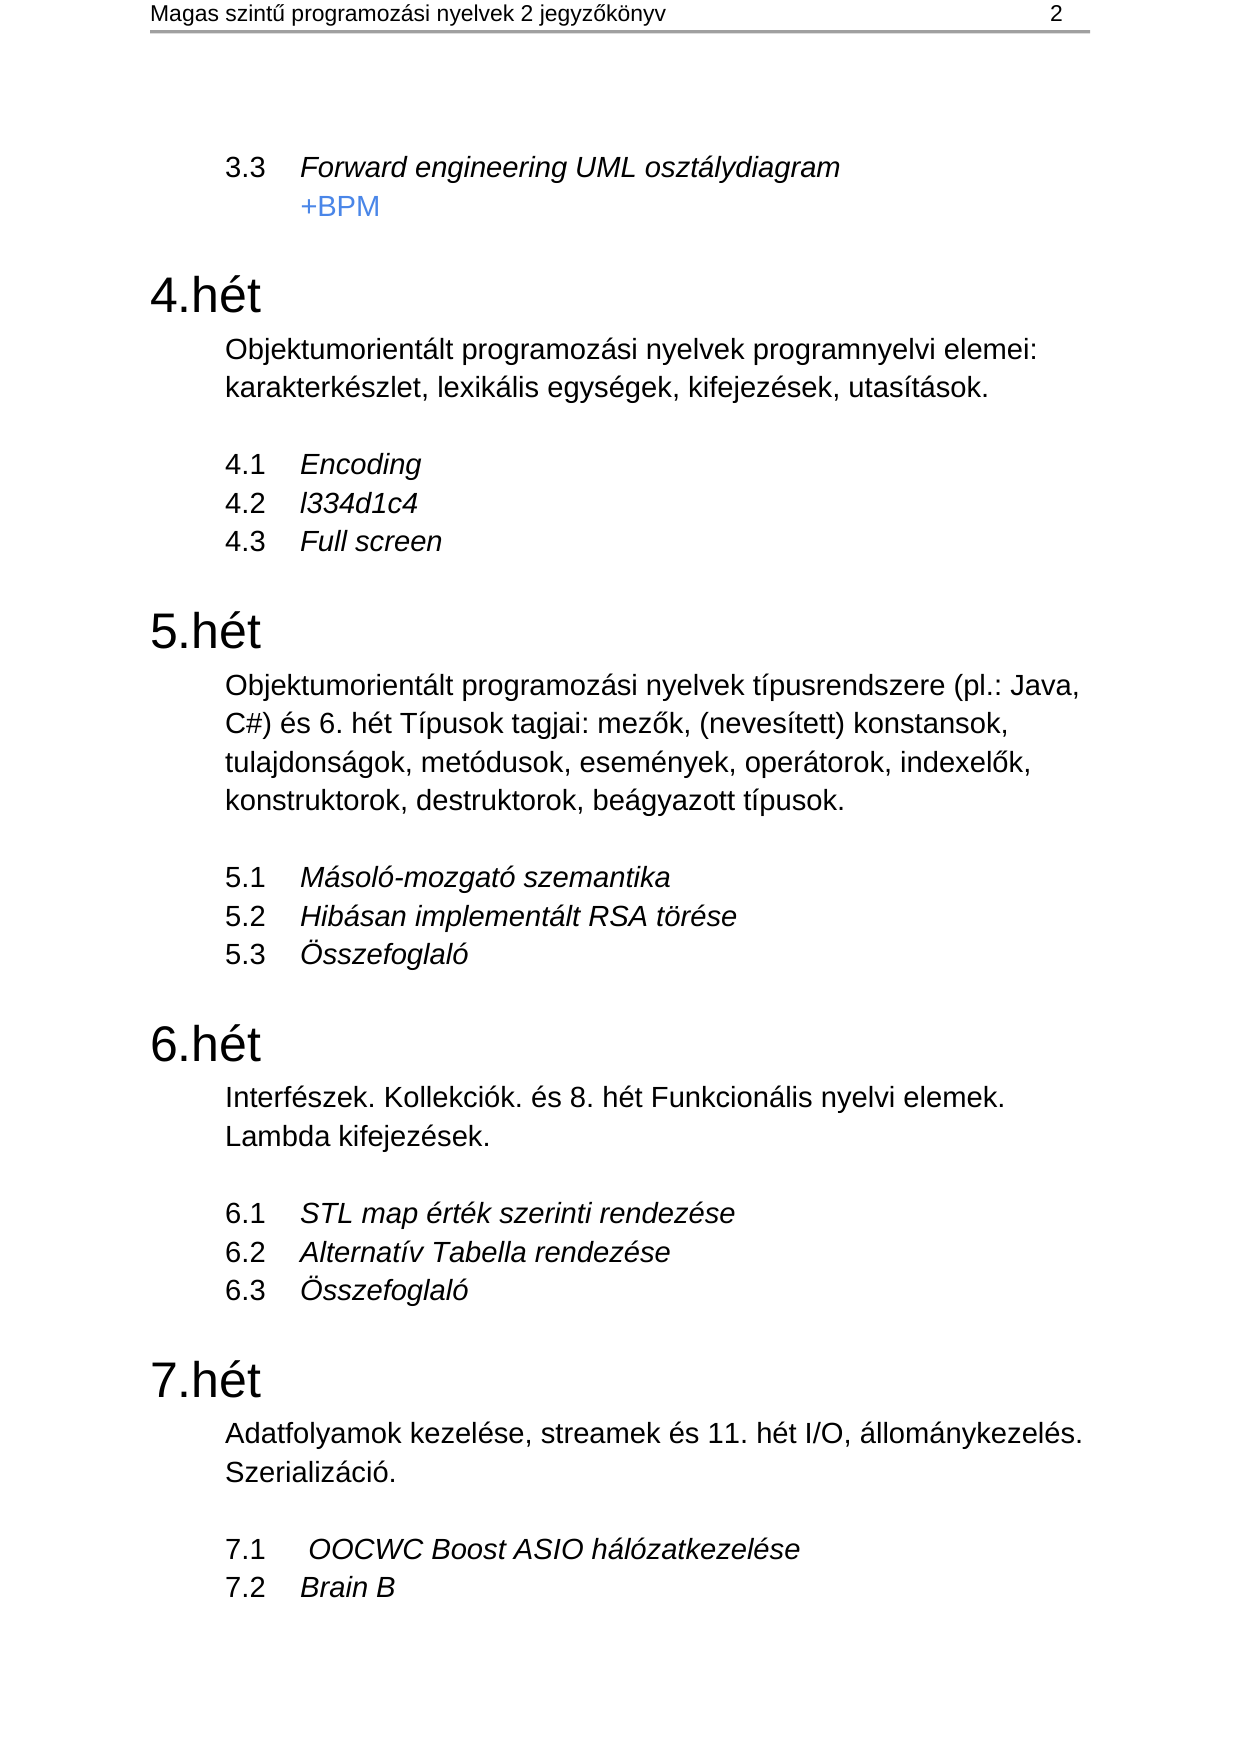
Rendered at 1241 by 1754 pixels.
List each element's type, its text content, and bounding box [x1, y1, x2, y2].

text 6.hét [150, 1014, 1090, 1072]
text 4.3 Full screen [150, 524, 1090, 558]
text 7.hét [150, 1350, 1090, 1408]
text Objektumorientált programozási nyelvek típusrendszere (pl.: Java, C#) és 6. hét Típusok tagjai: mezők, (nevesített) konstansok, tulajdonságok, metódusok, események, operátorok, indexelők, konstruktorok, destruktorok, beágyazott típusok. [225, 667, 1090, 817]
text 5.2 Hibásan implementált RSA törése [225, 899, 1090, 932]
text Adatfolyamok kezelése, streamek és 11. hét I/O, állománykezelés. Szerializáció. [225, 1416, 1090, 1488]
text 4.1 Encoding [150, 447, 1090, 481]
text 5.3 Összefoglaló [225, 937, 1090, 971]
text 7.2 Brain B [225, 1570, 1090, 1604]
text 5.1 Másoló-mozgató szemantika [225, 860, 1090, 894]
text +BPM [150, 188, 1090, 222]
text Objektumorientált programozási nyelvek programnyelvi elemei: karakterkészlet, lexikális egységek, kifejezések, utasítások. [225, 332, 1090, 404]
text 4.2 l334d1c4 [150, 486, 1090, 519]
text 6.3 Összefoglaló [225, 1273, 1090, 1307]
text 7.1 OOCWC Boost ASIO hálózatkezelése [225, 1532, 1090, 1565]
text 4.hét [150, 266, 1090, 323]
text Interfészek. Kollekciók. és 8. hét Funkcionális nyelvi elemek. Lambda kifejezések. [225, 1080, 1090, 1152]
text 3.3 Forward engineering UML osztálydiagram [150, 150, 1090, 183]
text 6.1 STL map érték szerinti rendezése [225, 1196, 1090, 1229]
text 5.hét [150, 601, 1090, 659]
text 6.2 Alternatív Tabella rendezése [225, 1234, 1090, 1268]
